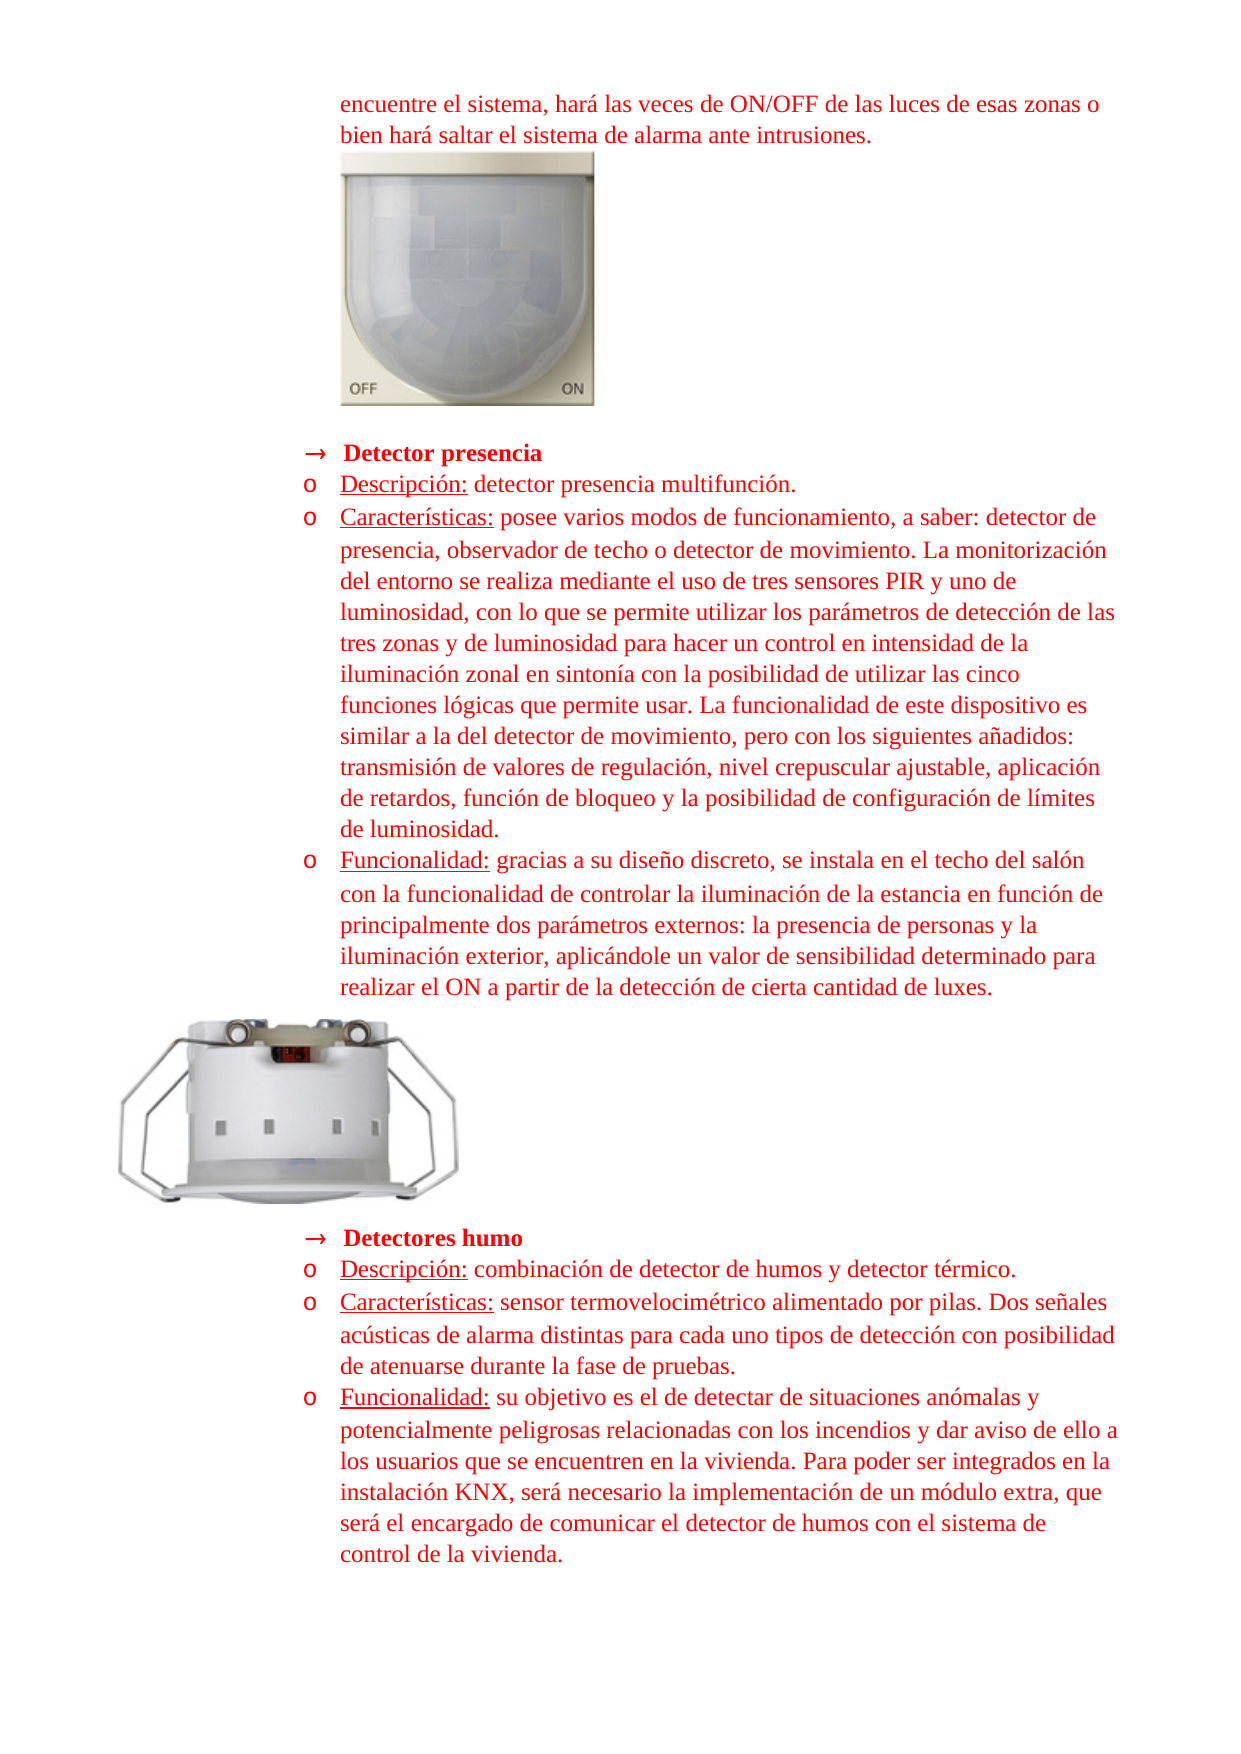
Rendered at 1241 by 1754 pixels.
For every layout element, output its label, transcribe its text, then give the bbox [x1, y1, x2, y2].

picture [339, 150, 595, 406]
list Características: posee varios modos de funcionamiento, a saber: detector de presencia, observador de techo o detector de movimiento. La monitorización del entorno se realiza mediante el uso de tres sensores PIR y uno de luminosidad, con lo que se permite utilizar los parámetros de detección de las tres zonas y de luminosidad para hacer un control en intensidad de la iluminación zonal en sintonía con la posibilidad de utilizar las cinco funciones lógicas que permite usar. La funcionalidad de este dispositivo es similar a la del detector de movimiento, pero con los siguientes añadidos: transmisión de valores de regulación, nivel crepuscular ajustable, aplicación de retardos, función de bloqueo y la posibilidad de configuración de límites de luminosidad. [302, 502, 1122, 843]
list Funcionalidad: gracias a su diseño discreto, se instala en el techo del salón con la funcionalidad de controlar la iluminación de la estancia en función de principalmente dos parámetros externos: la presencia de personas y la iluminación exterior, aplicándole un valor de sensibilidad determinado para realizar el ON a partir de la detección de cierta cantidad de luxes. [302, 846, 1122, 1001]
list Descripción: detector presencia multifunción. [302, 469, 1122, 500]
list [302, 89, 1122, 148]
list Características: sensor termovelocimétrico alimentado por pilas. Dos señales acústicas de alarma distintas para cada uno tipos de detección con posibilidad de atenuarse durante la fase de pruebas. [302, 1287, 1122, 1380]
list Detector presencia [306, 438, 1122, 467]
list Detectores humo [306, 1223, 1122, 1252]
list Descripción: combinación de detector de humos y detector térmico. [302, 1254, 1122, 1285]
picture [118, 1019, 459, 1204]
list Funcionalidad: su objetivo es el de detectar de situaciones anómalas y potencialmente peligrosas relacionadas con los incendios y dar aviso de ello a los usuarios que se encuentren en la vivienda. Para poder ser integrados en la instalación KNX, será necesario la implementación de un módulo extra, que será el encargado de comunicar el detector de humos con el sistema de control de la vivienda. [302, 1382, 1122, 1568]
